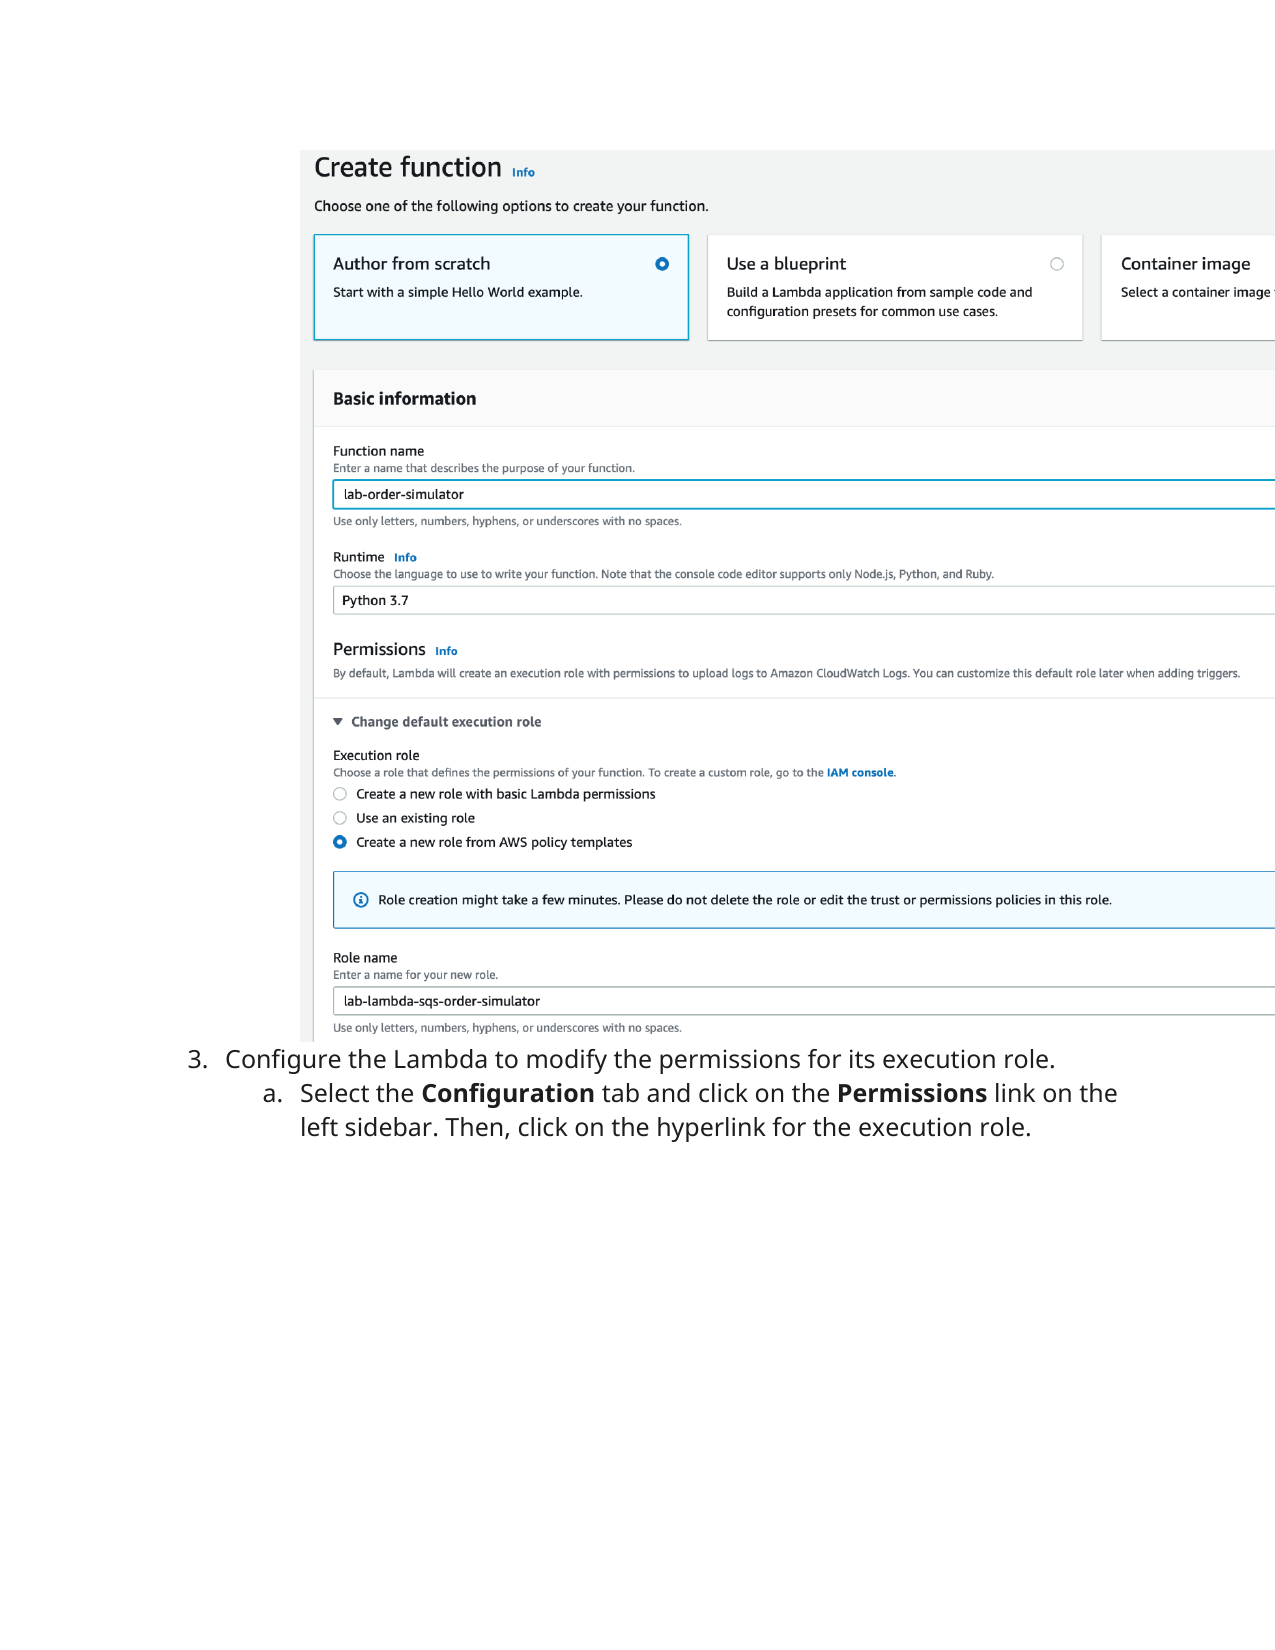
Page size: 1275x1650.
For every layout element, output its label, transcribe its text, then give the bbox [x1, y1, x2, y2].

list Select the Configuration tab and click on the Permissions link on the left sidebar. Then, click on the hyperlink for the execution role. [262, 1076, 1125, 1144]
list Configure the Lambda to modify the permissions for its execution role. [187, 1042, 1125, 1076]
picture [335, 482, 1275, 507]
picture [300, 150, 1275, 1042]
